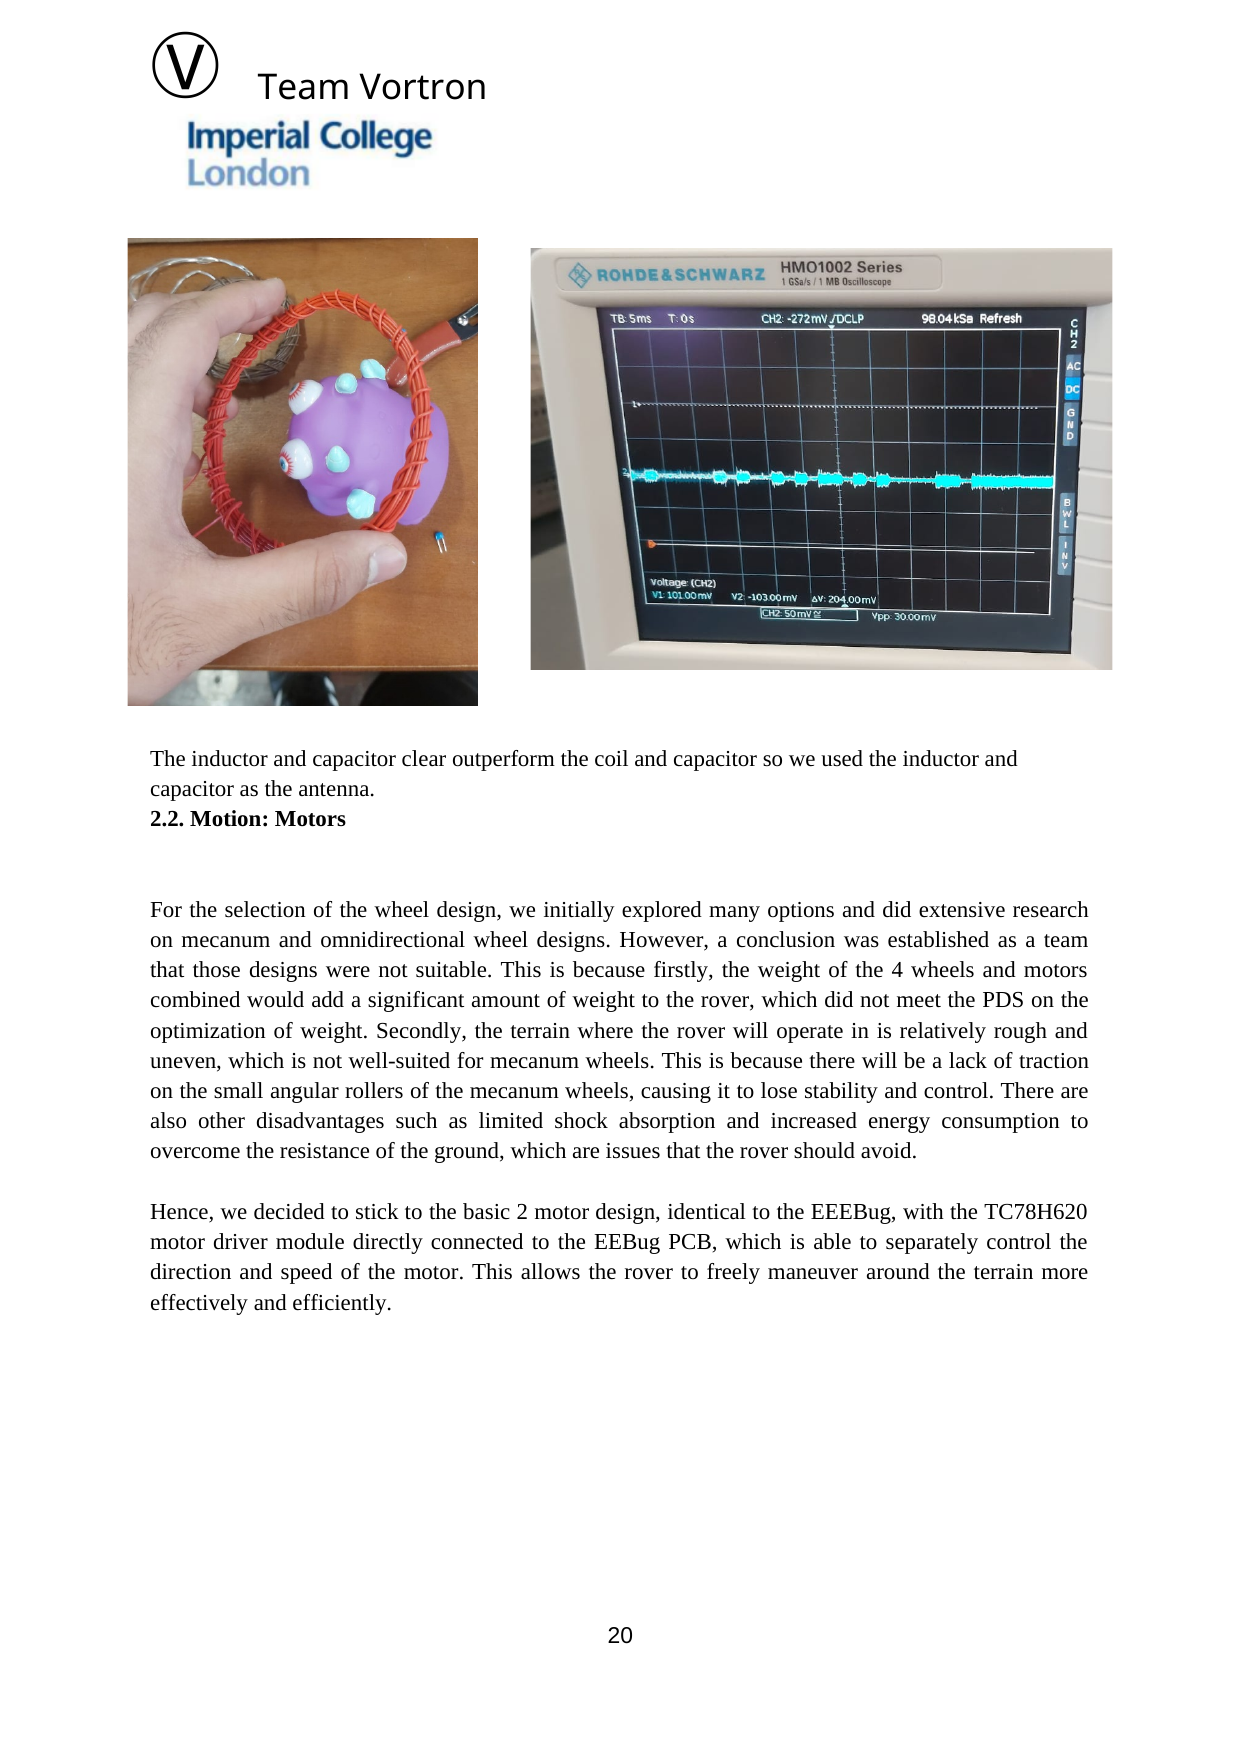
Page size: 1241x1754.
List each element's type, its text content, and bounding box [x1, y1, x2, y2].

text Hence, we decided to stick to the basic 2 motor design, identical to the EEEBug, with the TC78H620 motor driver module directly connected to the EEBug PCB, which is able to separately control the direction and speed of the motor. This allows the rover to freely maneuver around the terrain more effectively and efficiently. [150, 1198, 1090, 1315]
text For the selection of the wheel design, we initially explored many options and did extensive research on mecanum and omnidirectional wheel designs. However, a conclusion was established as a team that those designs were not suitable. This is because firstly, the weight of the 4 wheels and motors combined would add a significant amount of weight to the rover, which did not meet the PDS on the optimization of weight. Secondly, the terrain where the rover will operate in is relatively rough and uneven, which is not well-suited for mecanum wheels. This is because there will be a lack of traction on the small angular rollers of the mecanum wheels, causing it to lose stability and control. There are also other disadvantages such as limited shock absorption and increased energy consumption to overcome the resistance of the ground, which are issues that the rover should avoid. [150, 896, 1090, 1164]
picture [150, 113, 447, 192]
text The inductor and capacitor clear outperform the coil and capacitor so we used the inductor and capacitor as the antenna. [150, 745, 1090, 801]
picture [127, 238, 478, 706]
picture [530, 248, 1113, 670]
picture [150, 30, 221, 100]
text 2.2. Motion: Motors [150, 805, 1090, 832]
